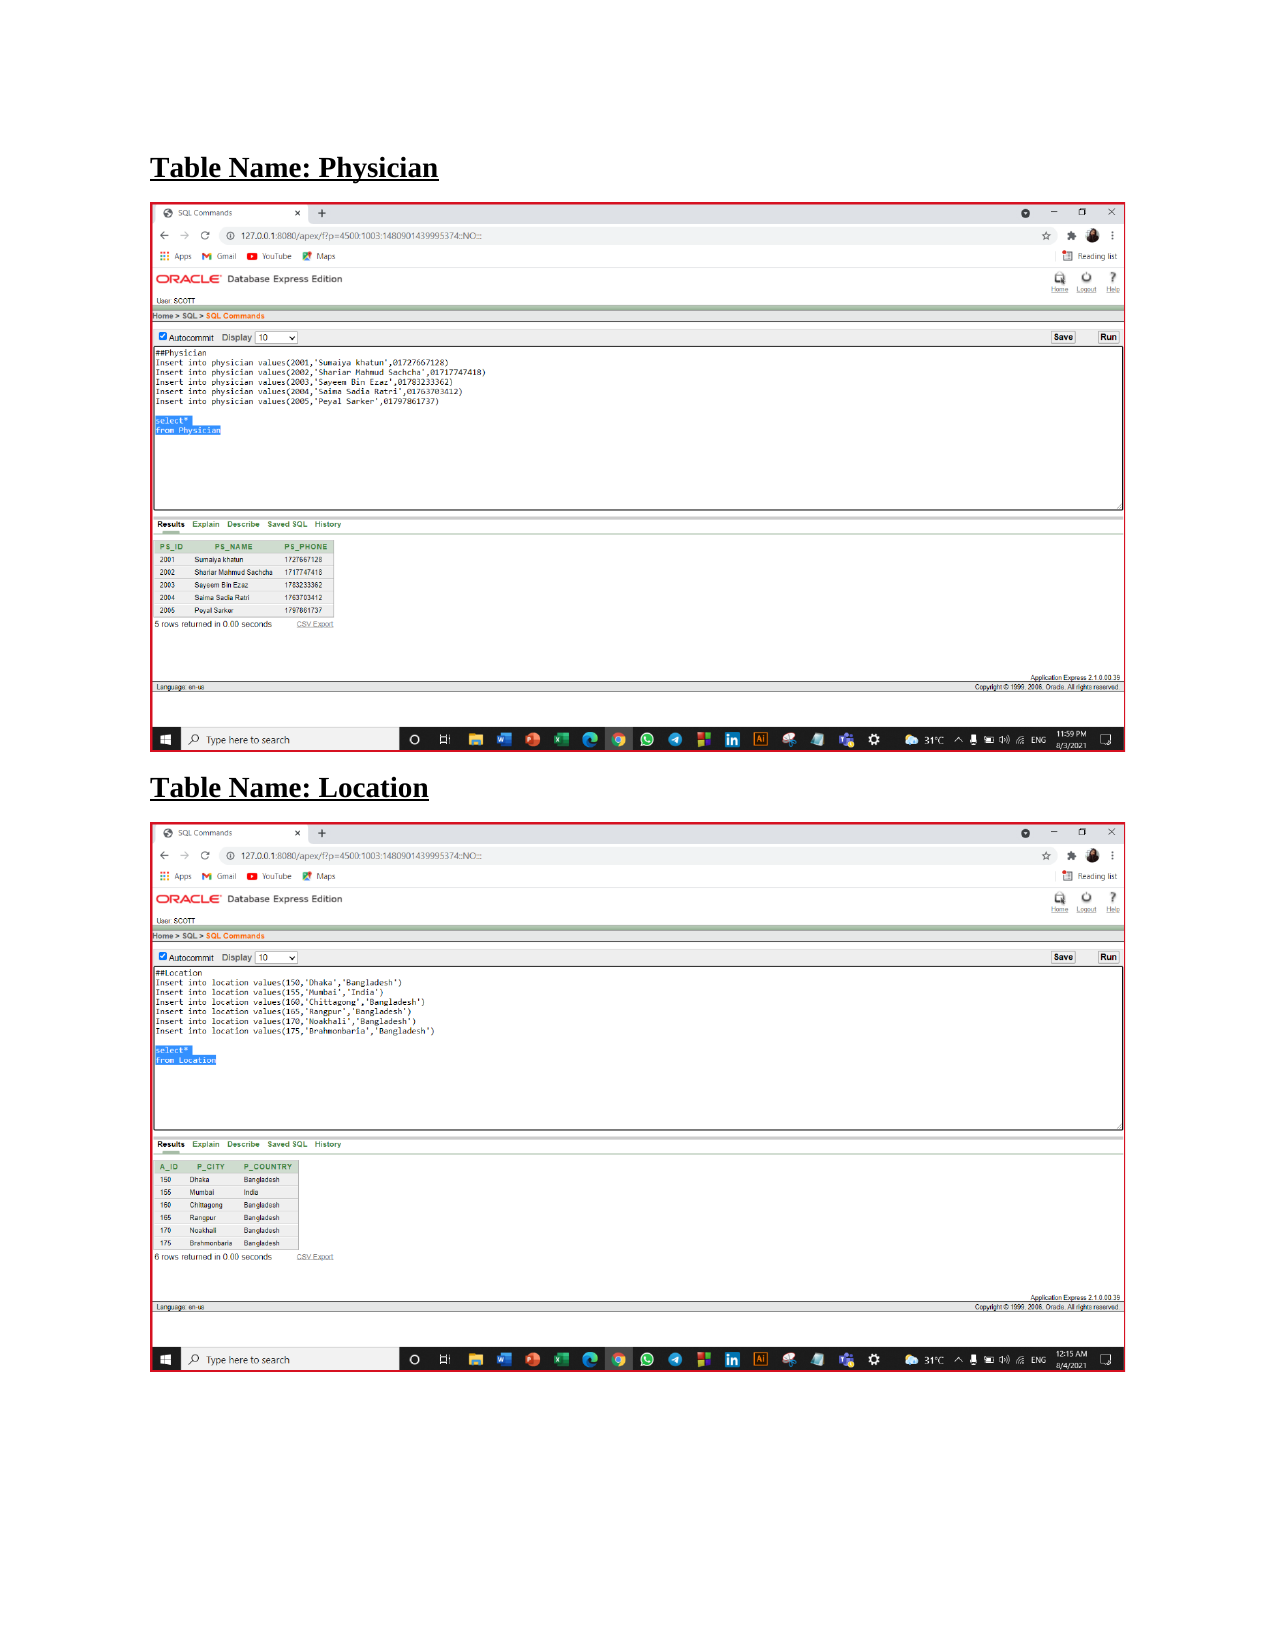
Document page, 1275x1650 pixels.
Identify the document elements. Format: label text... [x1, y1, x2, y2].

text Table Name: Physician [150, 150, 1125, 183]
picture [150, 822, 1125, 1372]
picture [150, 202, 1125, 752]
text Table Name: Location [150, 770, 1125, 804]
